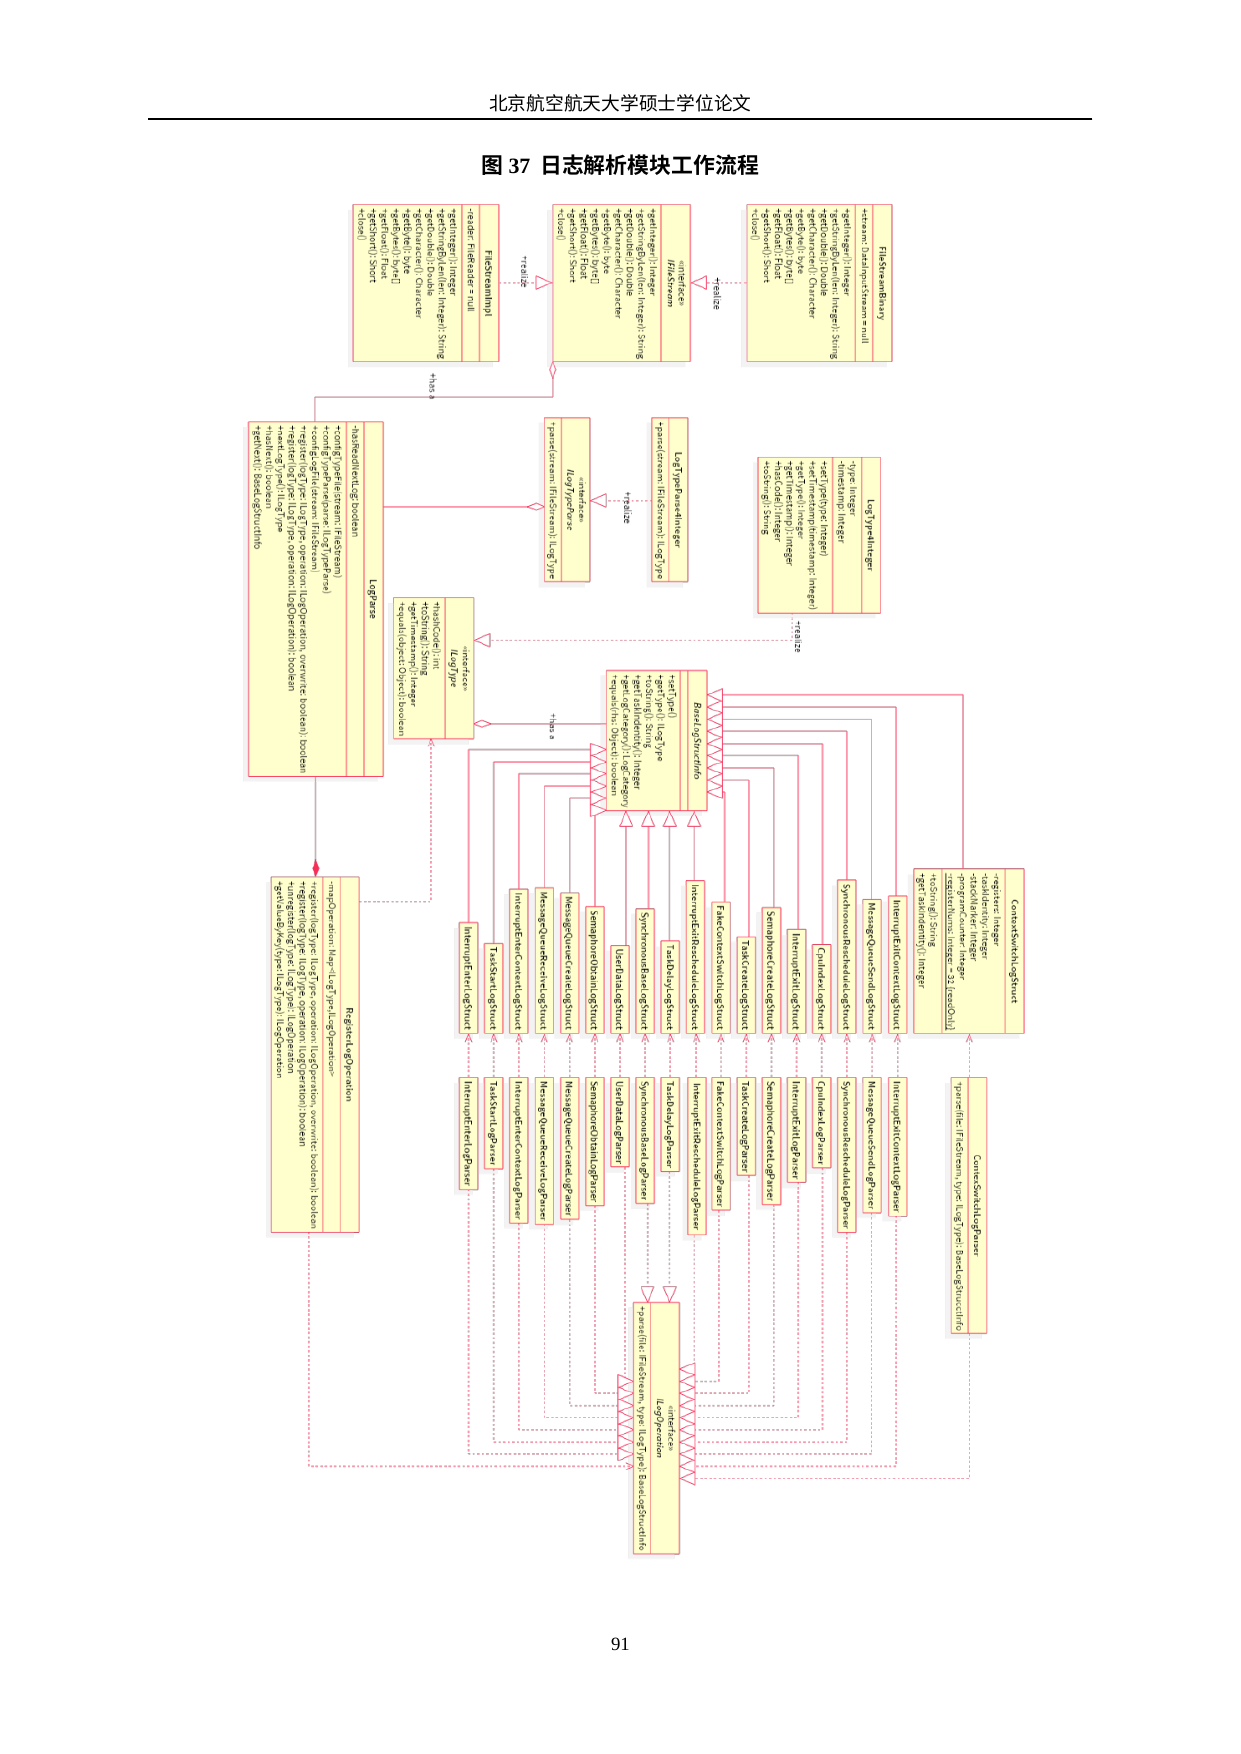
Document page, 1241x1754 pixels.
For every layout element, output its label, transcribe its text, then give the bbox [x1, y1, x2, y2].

picture [219, 198, 1030, 1583]
text 图 37 日志解析模块工作流程 [148, 148, 1092, 179]
